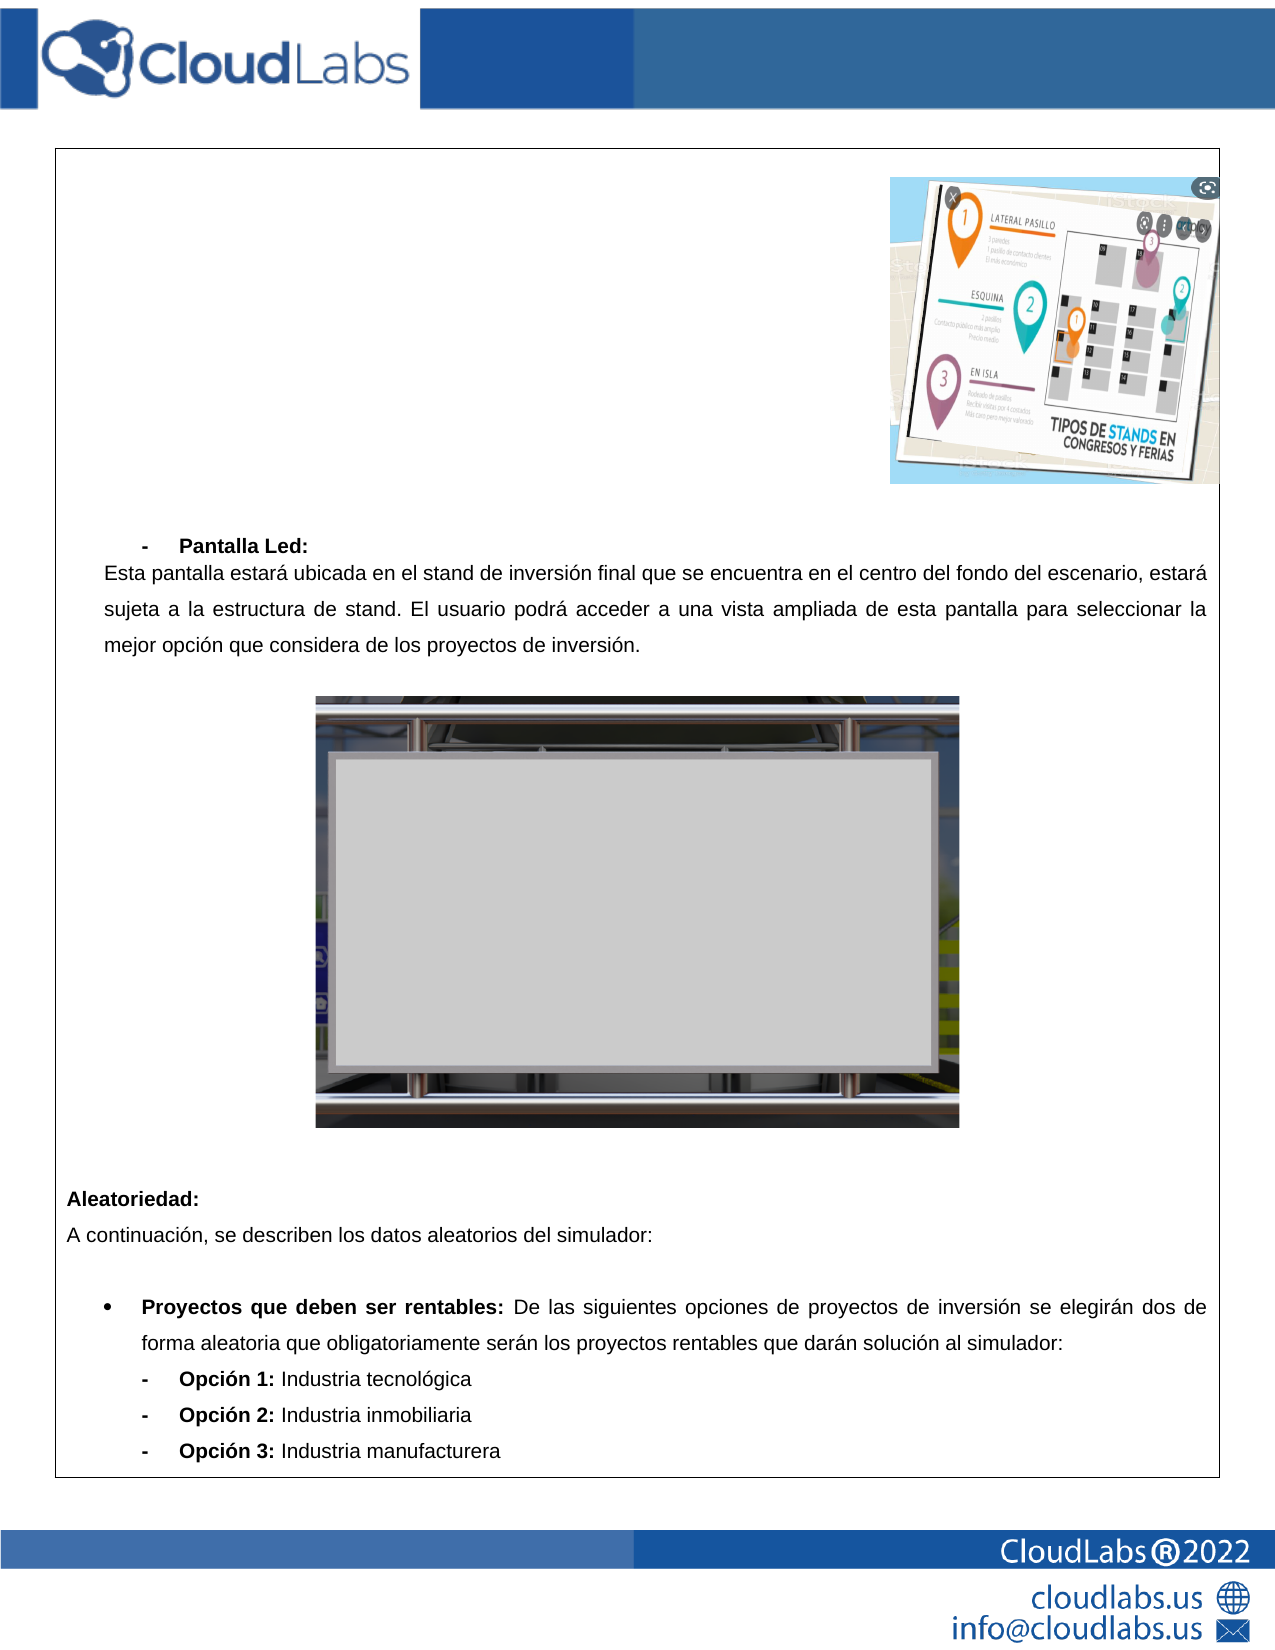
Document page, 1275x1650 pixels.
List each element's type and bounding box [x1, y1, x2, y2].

table_cell [56, 149, 1219, 1477]
picture [315, 696, 960, 1128]
picture [0, 1528, 1275, 1648]
picture [890, 177, 1220, 484]
picture [0, 0, 1275, 118]
